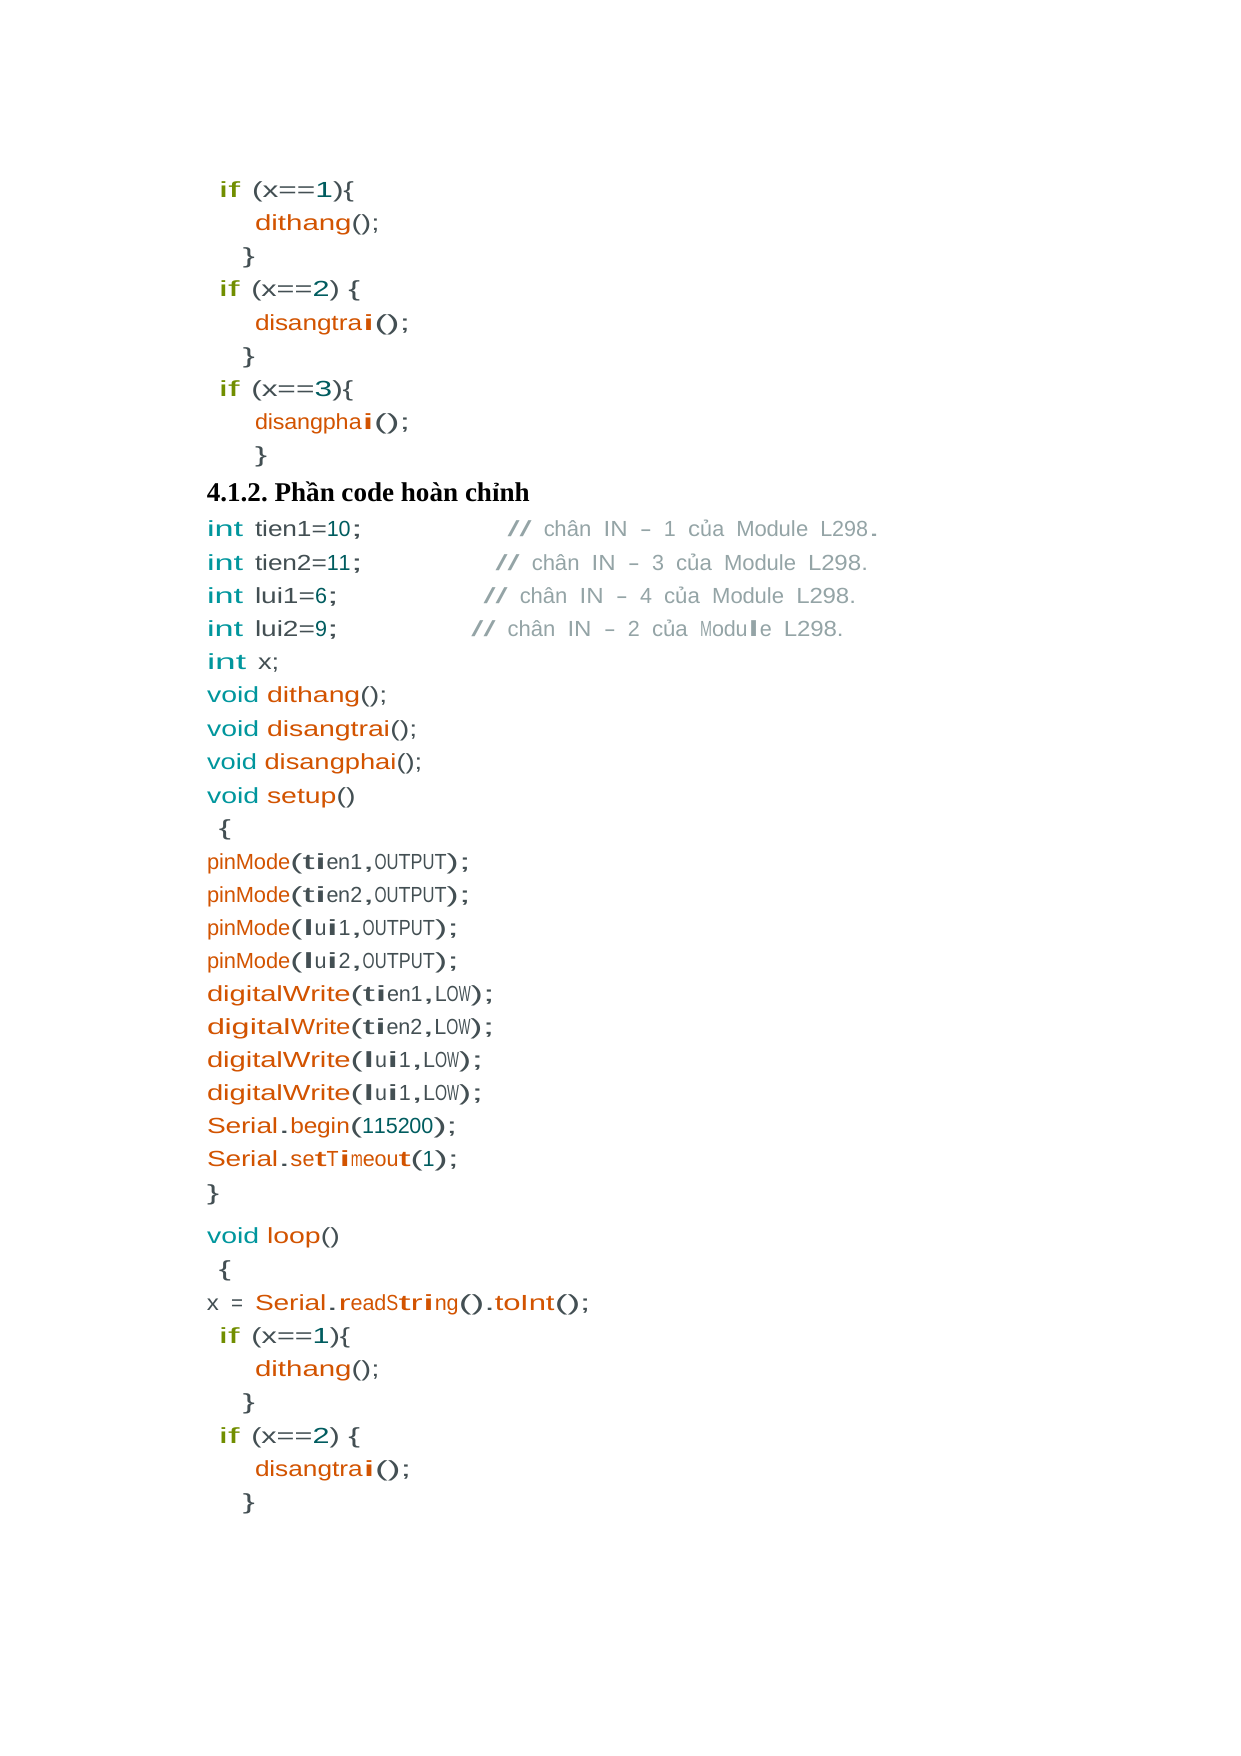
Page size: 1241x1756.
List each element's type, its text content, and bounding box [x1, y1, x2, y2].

subtitle Phần code hoàn chỉnh [207, 476, 1157, 507]
text int tien2=11; // chân IN - 3 của Module L298. [207, 549, 1157, 575]
text } [207, 1180, 1157, 1205]
text void loop() [207, 1223, 1157, 1248]
text } [243, 343, 1157, 368]
text int lui2=9; // chân IN - 2 của Module L298. int x; [207, 616, 844, 674]
text if (x==3){ disangphai(); [219, 376, 413, 434]
text void dithang(); void disangtrai(); void disangphai(); void setup() [207, 682, 424, 808]
text pinMode(tien1,OUTPUT); pinMode(tien2,OUTPUT); pinMode(lui1,OUTPUT); pinMode(lui2,OUTPUT); digitalWrite(tien1,LOW); digitalWrite(tien2,LOW); digitalWrite(lui1,LOW); digitalWrite(lui1,LOW); Serial.begin(115200); Serial.setTimeout(1); [207, 849, 496, 1171]
text if (x==2) { disangtrai(); [219, 276, 413, 335]
text int tien1=10; // chân IN - 1 của Module L298. [207, 516, 1157, 541]
text { [219, 816, 1157, 841]
text { [219, 1256, 1157, 1281]
text } [243, 243, 1157, 268]
text } [243, 1489, 1157, 1514]
text } [243, 1389, 1157, 1414]
text } [255, 442, 1157, 467]
text int lui1=6; // chân IN - 4 của Module L298. [207, 583, 1157, 608]
text if (x==1){ dithang(); [219, 177, 427, 235]
text if (x==2) { disangtrai(); [219, 1422, 488, 1481]
text x = Serial.readString().toInt(); if (x==1){ [207, 1289, 592, 1348]
text dithang(); [255, 1356, 1157, 1381]
